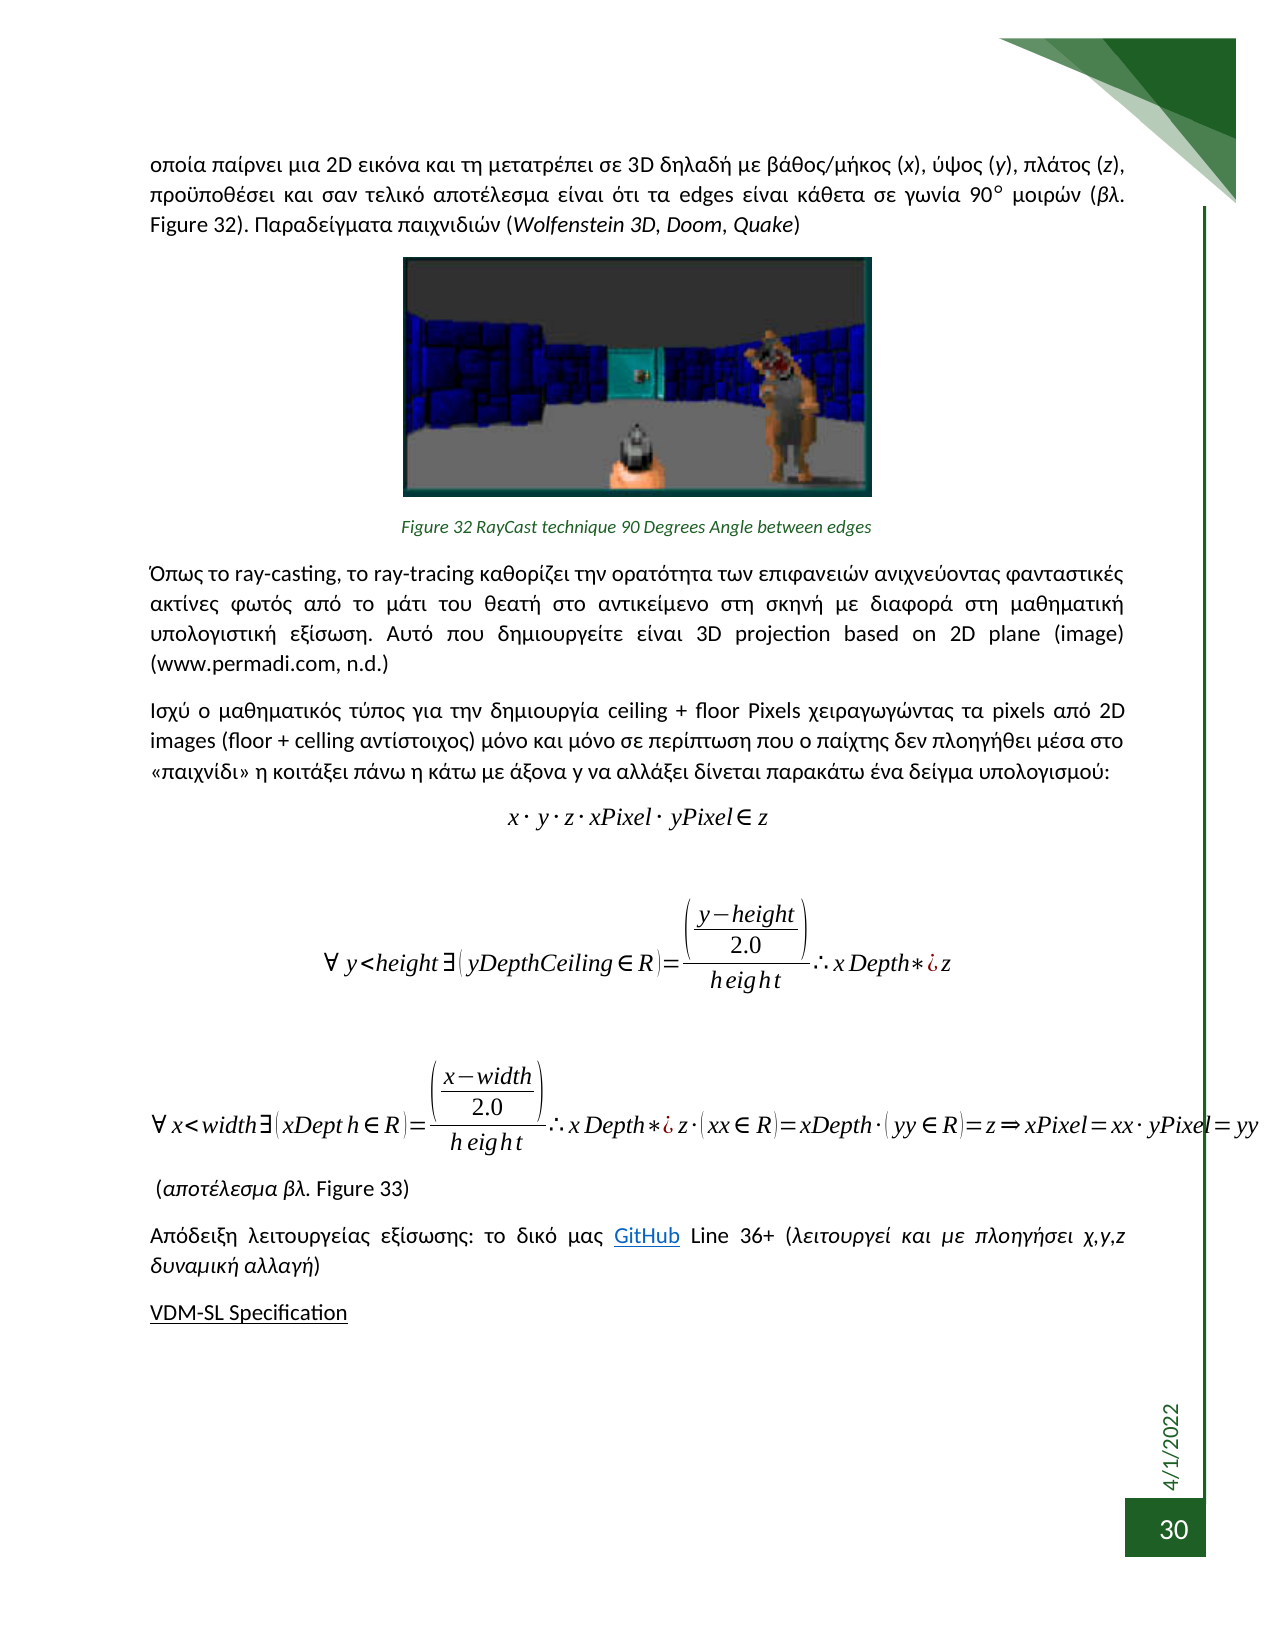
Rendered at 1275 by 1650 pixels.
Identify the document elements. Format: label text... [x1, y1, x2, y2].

picture [997, 38, 1236, 204]
picture [403, 257, 872, 497]
text VDM-SL Specification [150, 1298, 1125, 1327]
text Ισχύ ο μαθηματικός τύπος για την δημιουργία ceiling + floor Pixels χειραγωγώντας τα pixels από 2D images (floor + celling αντίστοιχος) μόνο και μόνο σε περίπτωση που ο παίχτης δεν πλοηγήθει μέσα στο «παιχνίδι» η κοιτάξει πάνω η κάτω με άξονα y να αλλάξει δίνεται παρακάτω ένα δείγμα υπολογισμού: [150, 696, 1125, 785]
text Figure 33 RayCast technique 90 Degrees Angle between edges [150, 515, 1125, 538]
text (αποτέλεσμα βλ. Figure 34) [150, 1174, 1125, 1203]
text Όπως το ray-casting, το ray-tracing καθορίζει την ορατότητα των επιφανειών ανιχνεύοντας φανταστικές ακτίνες φωτός από το μάτι του θεατή στο αντικείμενο στη σκηνή με διαφορά στη μαθηματική υπολογιστική εξίσωση. Αυτό που δημιουργείτε είναι 3D projection based on 2D plane (image) [150, 559, 1125, 678]
text Απόδειξη λειτουργείας εξίσωσης: το δικό μας GitHub Line 36+ (λειτουργεί και με πλοηγήσει χ,y,z δυναμική αλλαγή) [150, 1221, 1125, 1280]
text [150, 150, 1125, 238]
